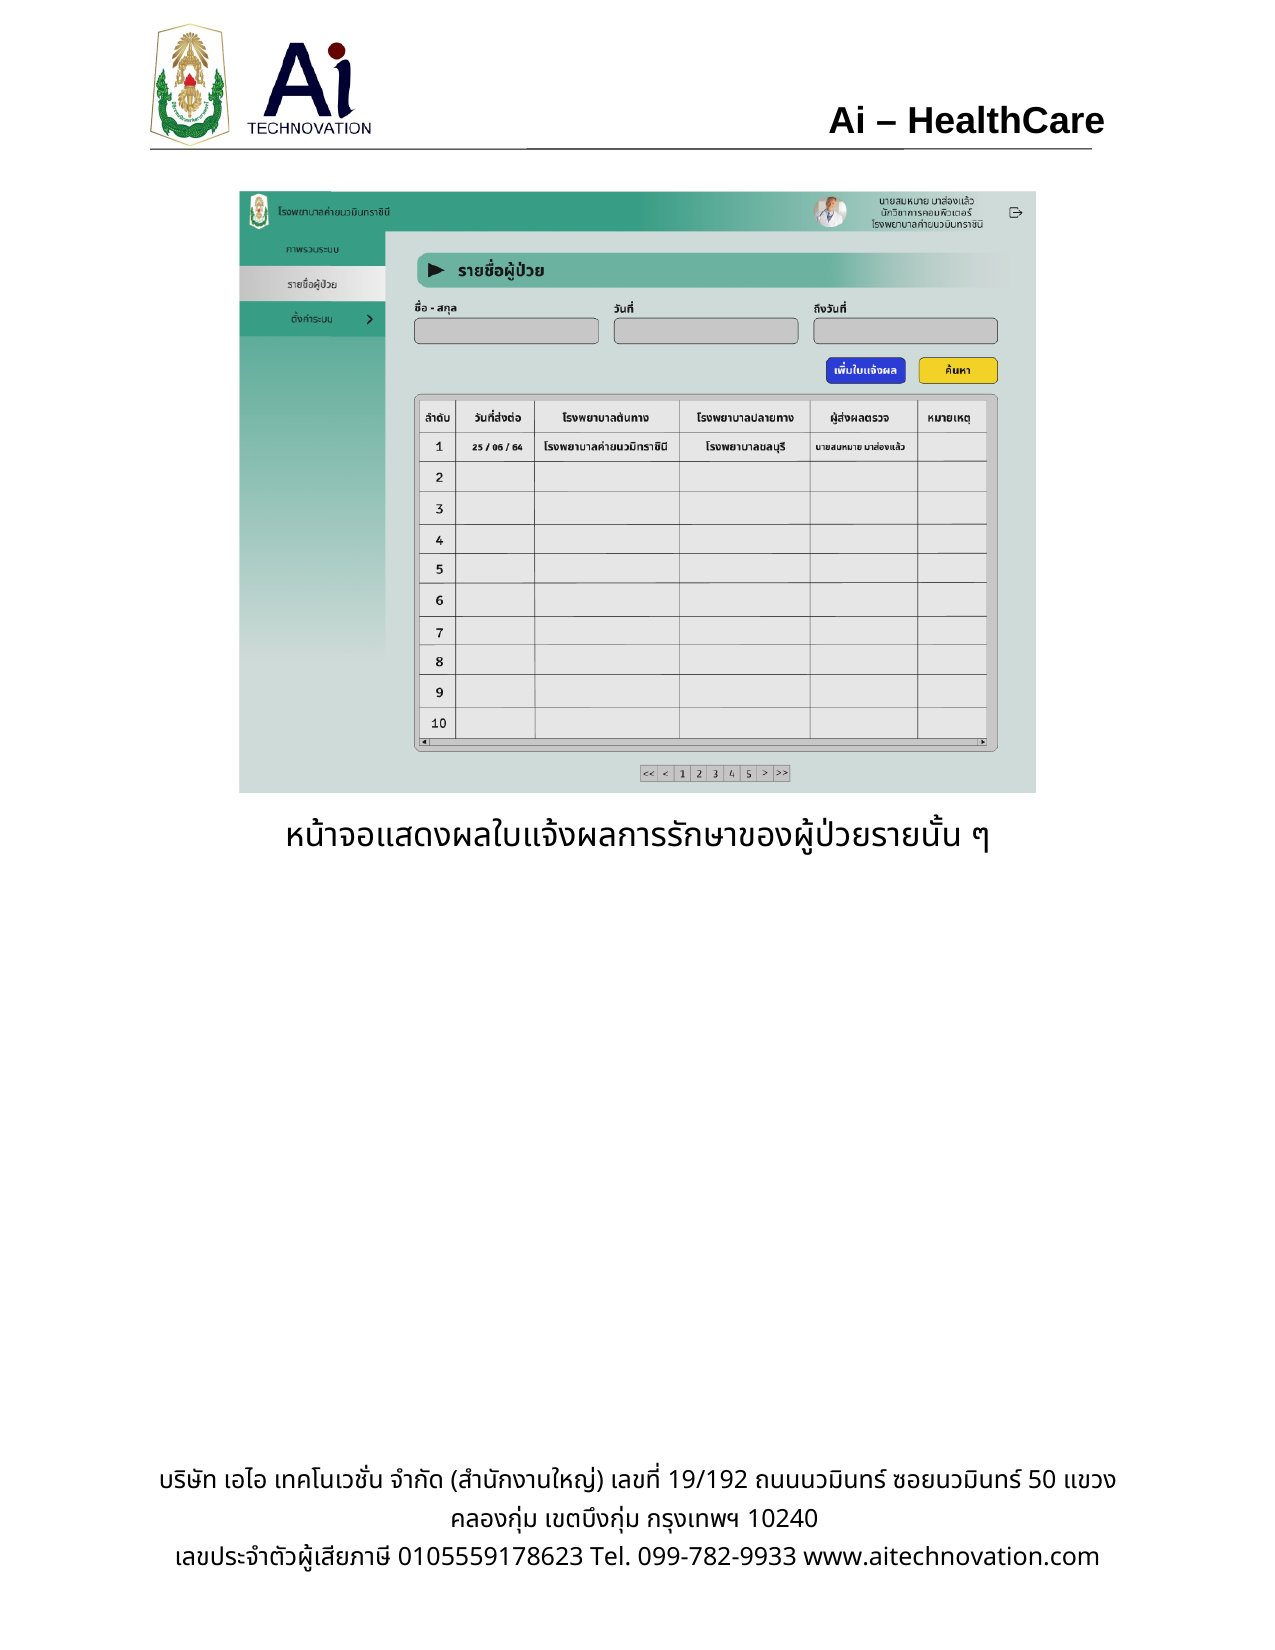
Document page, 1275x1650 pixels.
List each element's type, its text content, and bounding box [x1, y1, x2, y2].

picture [150, 23, 230, 146]
picture [238, 191, 1037, 793]
picture [241, 30, 378, 142]
text หน้าจอแสดงผลใบแจ้งผลการรักษาของผู้ป่วยรายนั้น ๆ [150, 811, 1125, 862]
